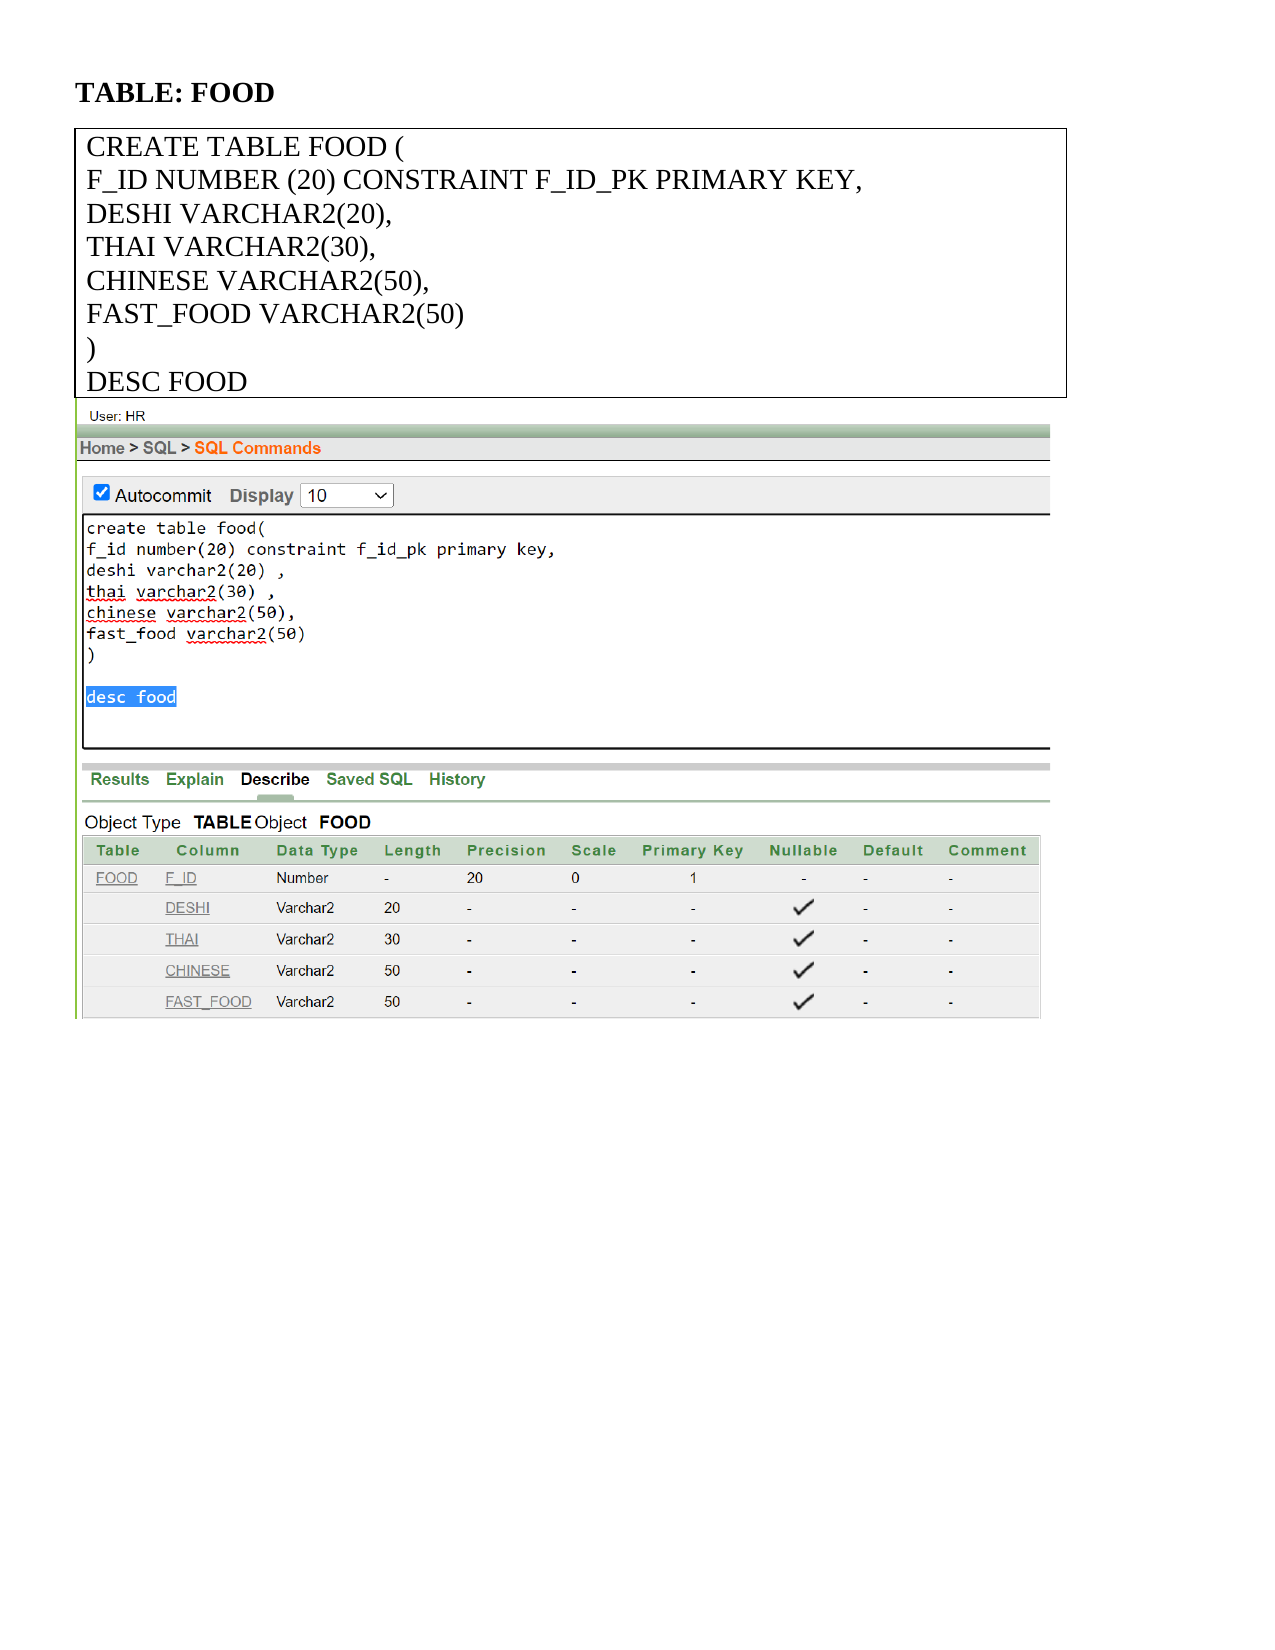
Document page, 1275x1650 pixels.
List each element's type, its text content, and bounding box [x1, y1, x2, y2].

picture [75, 398, 1050, 1019]
text TABLE: FOOD [75, 75, 1200, 108]
table_header CREATE TABLE FOOD ( F_ID NUMBER (20) CONSTRAINT F_ID_PK PRIMARY KEY, DESHI VARCHAR2(20), THAI VARCHAR2(30), CHINESE VARCHAR2(50), FAST_FOOD VARCHAR2(50) ) DESC FOOD [76, 129, 1066, 397]
